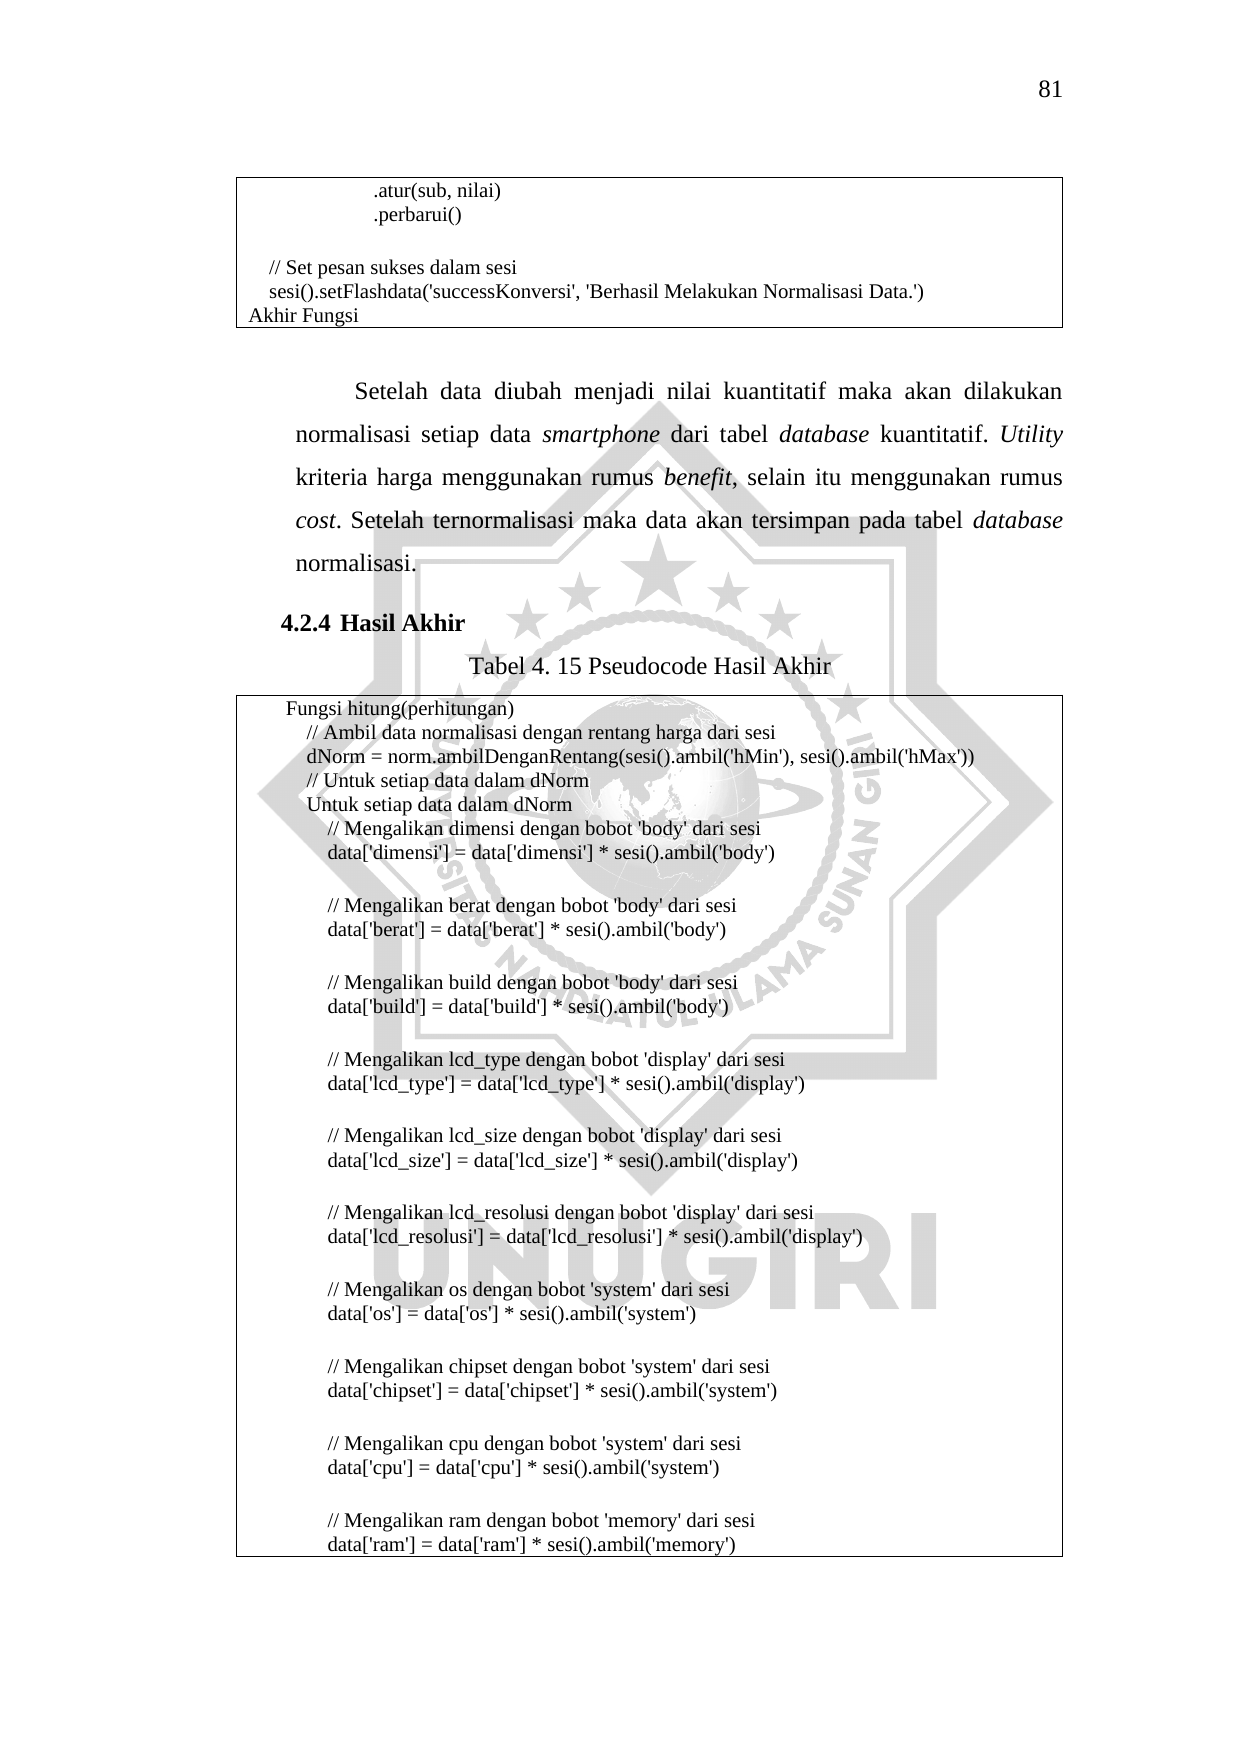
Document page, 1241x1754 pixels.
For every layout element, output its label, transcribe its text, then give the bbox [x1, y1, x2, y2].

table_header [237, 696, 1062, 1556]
text Tabel 4. 15 Pseudocode Hasil Akhir [236, 651, 1063, 680]
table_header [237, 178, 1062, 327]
text Setelah data diubah menjadi nilai kuantitatif maka akan dilakukan normalisasi setiap data smartphone dari tabel database kuantitatif. Utility kriteria harga menggunakan rumus benefit, selain itu menggunakan rumus cost. Setelah ternormalisasi maka data akan tersimpan pada tabel database normalisasi. [295, 376, 1063, 577]
subtitle Hasil Akhir [281, 608, 1063, 637]
